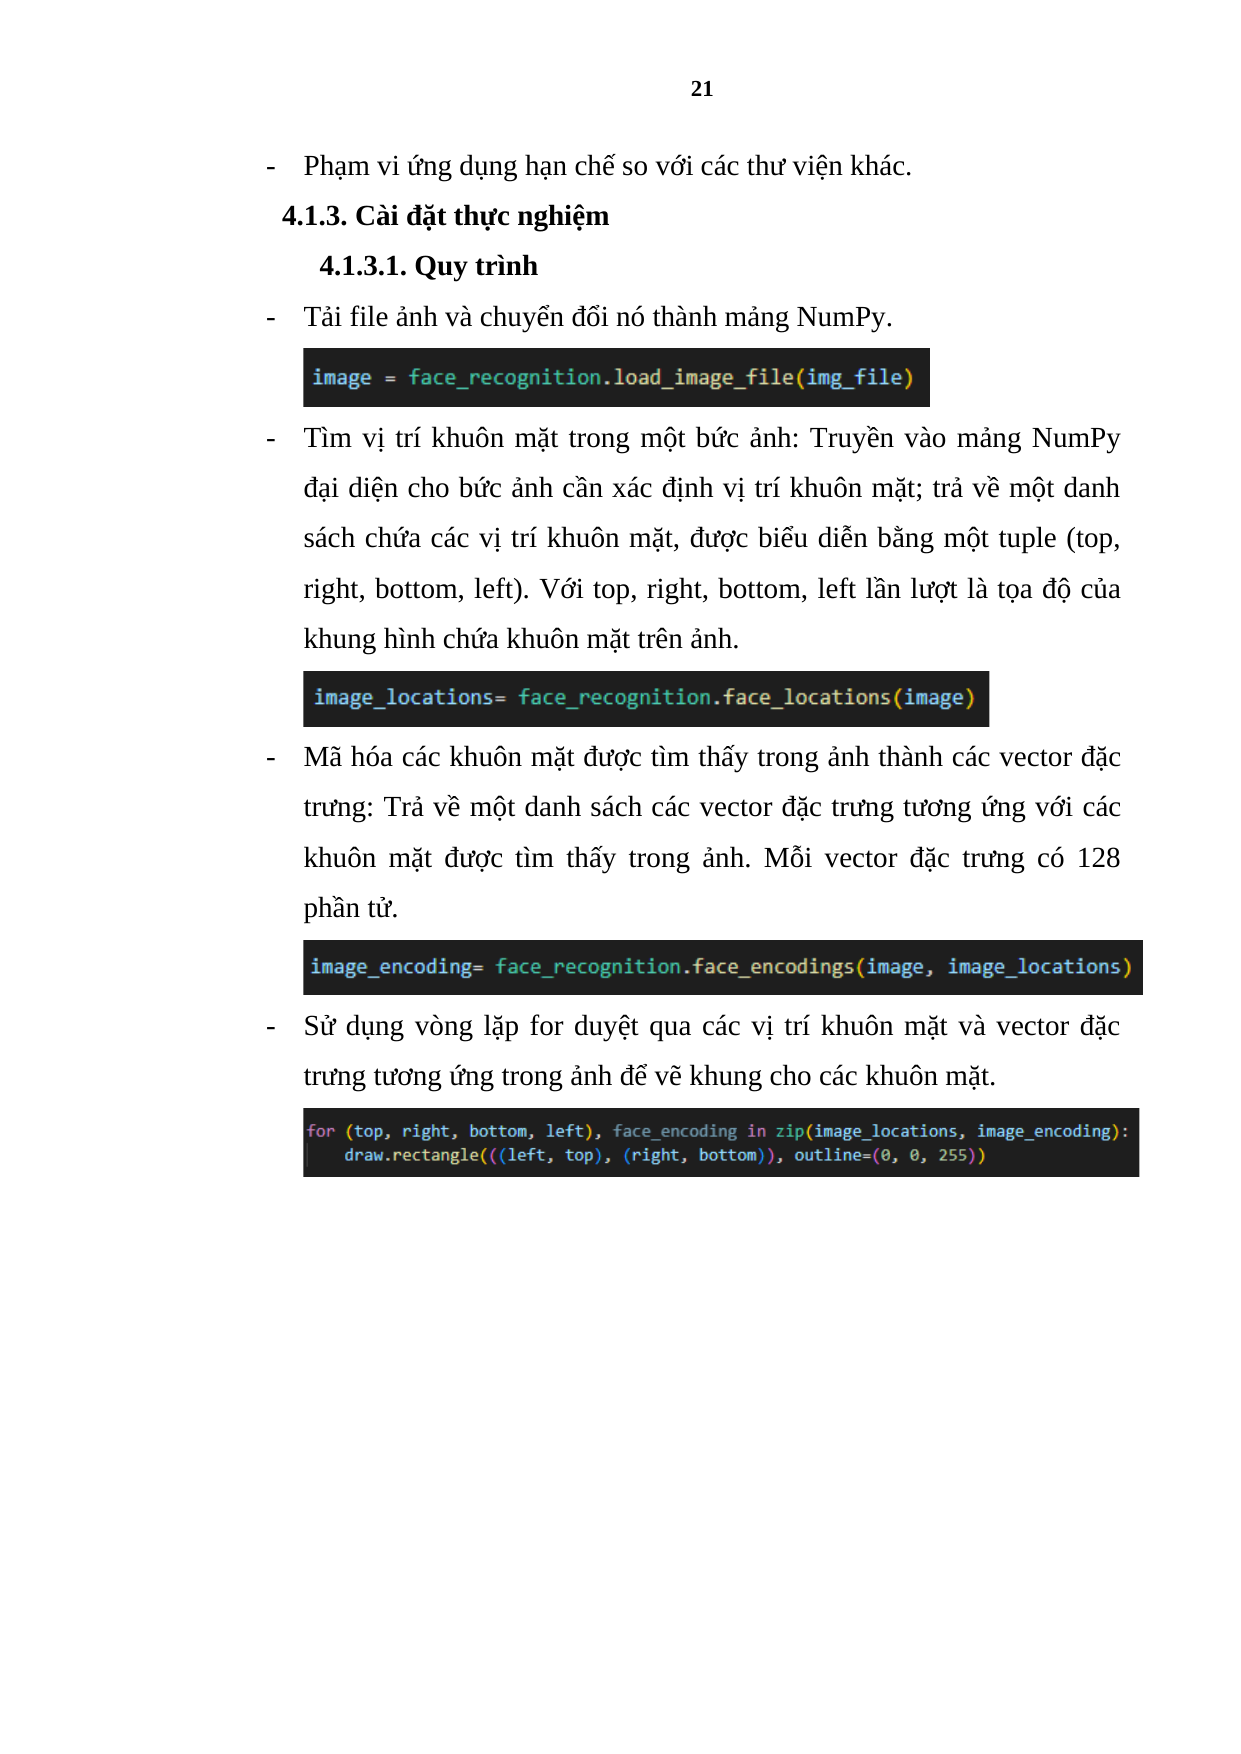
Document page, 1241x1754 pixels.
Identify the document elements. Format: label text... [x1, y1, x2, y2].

picture [303, 1108, 1140, 1177]
picture [303, 671, 990, 727]
picture [303, 348, 930, 407]
list Tìm vị trí khuôn mặt trong một bức ảnh: Truyền vào mảng NumPy đại diện cho bức ảnh cần xác định vị trí khuôn mặt; trả về một danh sách chứa các vị trí khuôn mặt, được biểu diễn bằng một tuple (top, right, bottom, left). Với top, right, bottom, left lần lượt là tọa độ của khung hình chứa khuôn mặt trên ảnh. [266, 420, 1122, 655]
subtitle Quy trình [319, 248, 1122, 282]
subtitle Cài đặt thực nghiệm [282, 198, 1122, 232]
list Mã hóa các khuôn mặt được tìm thấy trong ảnh thành các vector đặc trưng: Trả về một danh sách các vector đặc trưng tương ứng với các khuôn mặt được tìm thấy trong ảnh. Mỗi vector đặc trưng có 128 phần tử. [266, 739, 1122, 924]
list Phạm vi ứng dụng hạn chế so với các thư viện khác. [266, 148, 1122, 181]
picture [303, 940, 1143, 995]
list Sử dụng vòng lặp for duyệt qua các vị trí khuôn mặt và vector đặc trưng tương ứng trong ảnh để vẽ khung cho các khuôn mặt. [266, 1008, 1122, 1092]
list Tải file ảnh và chuyển đổi nó thành mảng NumPy. [266, 299, 1122, 332]
